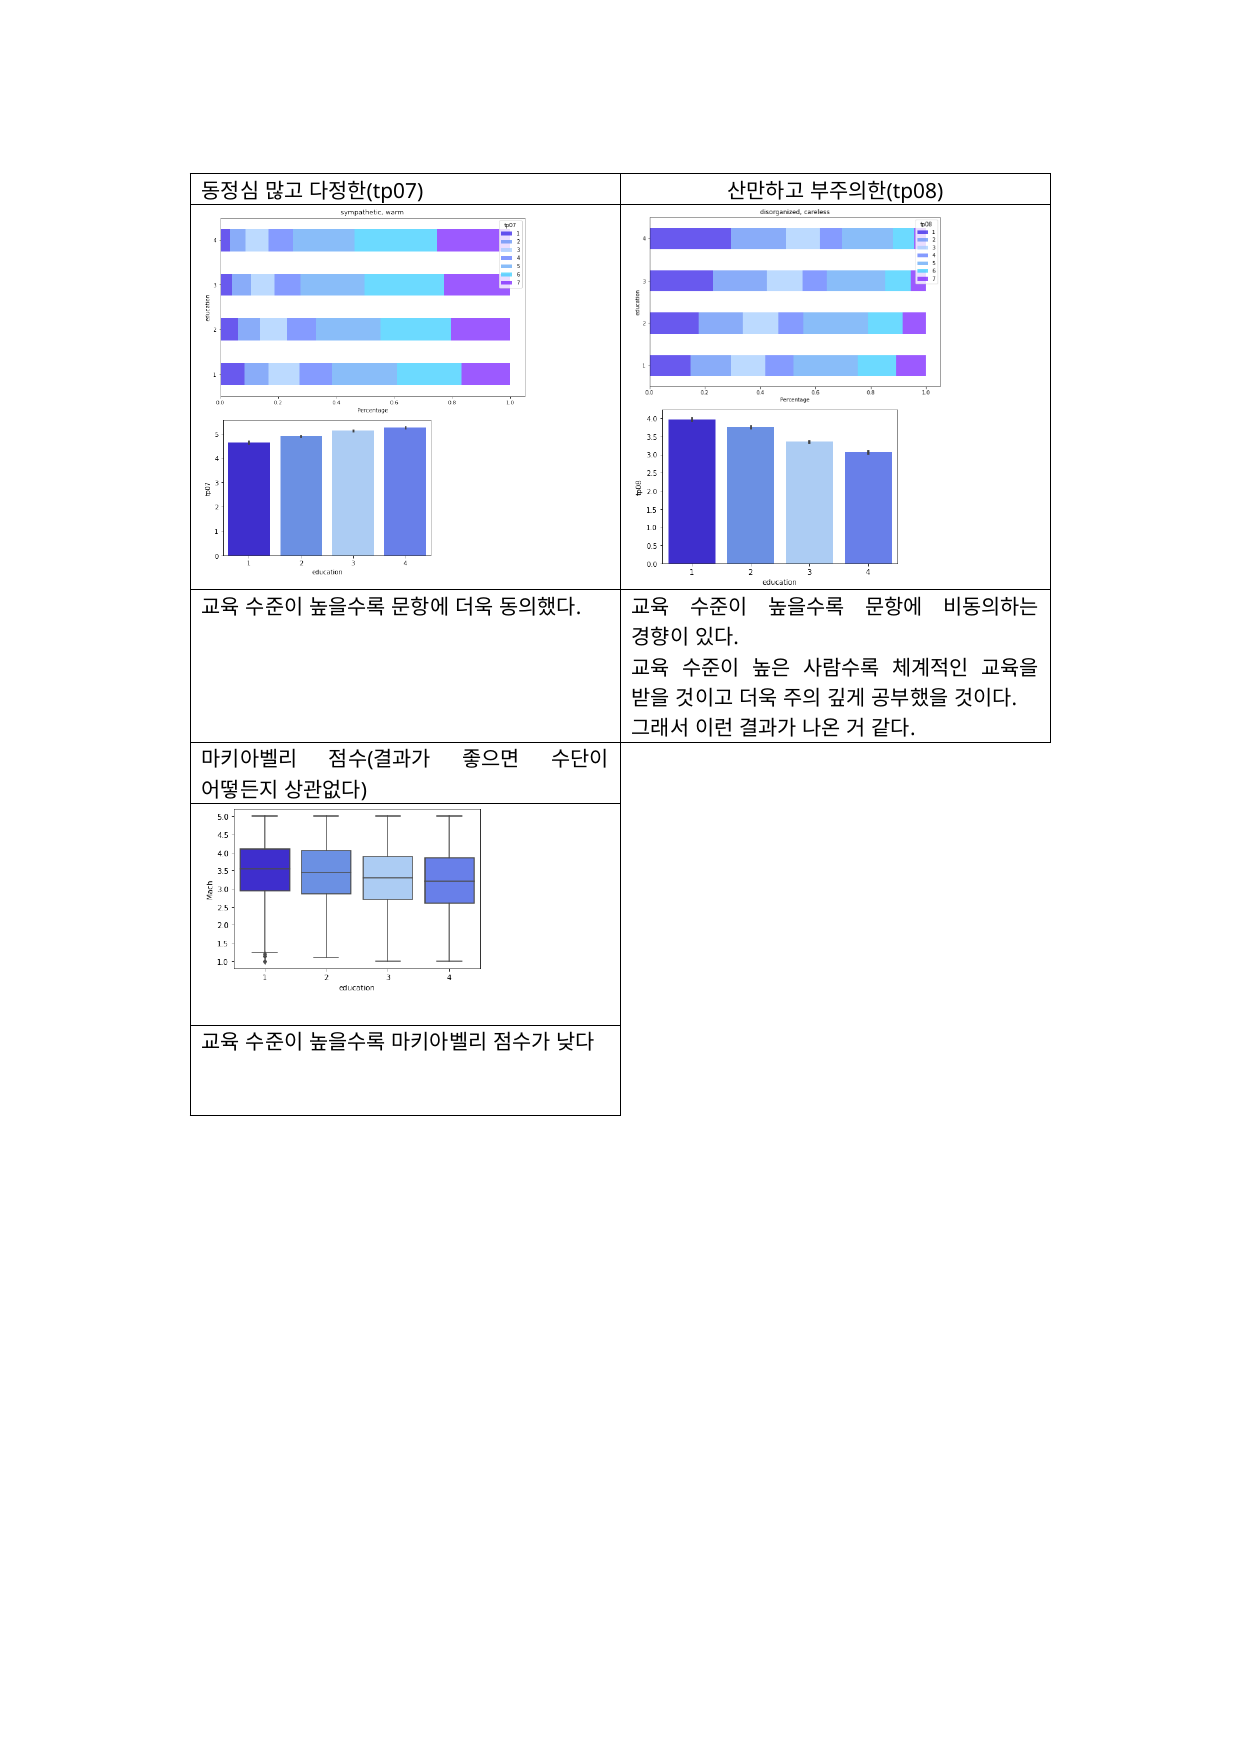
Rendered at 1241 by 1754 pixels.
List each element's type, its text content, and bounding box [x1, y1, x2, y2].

picture [201, 205, 528, 579]
picture [201, 804, 485, 996]
table_cell [191, 804, 620, 1024]
table_cell 교육 수준이 높을수록 마키아벨리 점수가 낮다 [191, 1026, 620, 1115]
table_cell 마키아벨리 점수(결과가 좋으면 수단이 어떻든지 상관없다) [191, 743, 620, 803]
table_header 산만하고 부주의한(tp08) [621, 174, 1050, 204]
table_cell 교육 수준이 높을수록 문항에 더욱 동의했다. [191, 590, 620, 742]
table_cell [191, 205, 620, 589]
table_cell 교육 수준이 높을수록 문항에 비동의하는 경향이 있다. 교육 수준이 높은 사람수록 체계적인 교육을 받을 것이고 더욱 주의 깊게 공부했을 것이다. 그래서 이런 결과가 나온 거 같다. [621, 590, 1050, 742]
table_cell [902, 205, 1050, 589]
table_header 동정심 많고 다정한(tp07) [191, 174, 620, 204]
table_cell [621, 205, 631, 589]
picture [631, 205, 943, 590]
